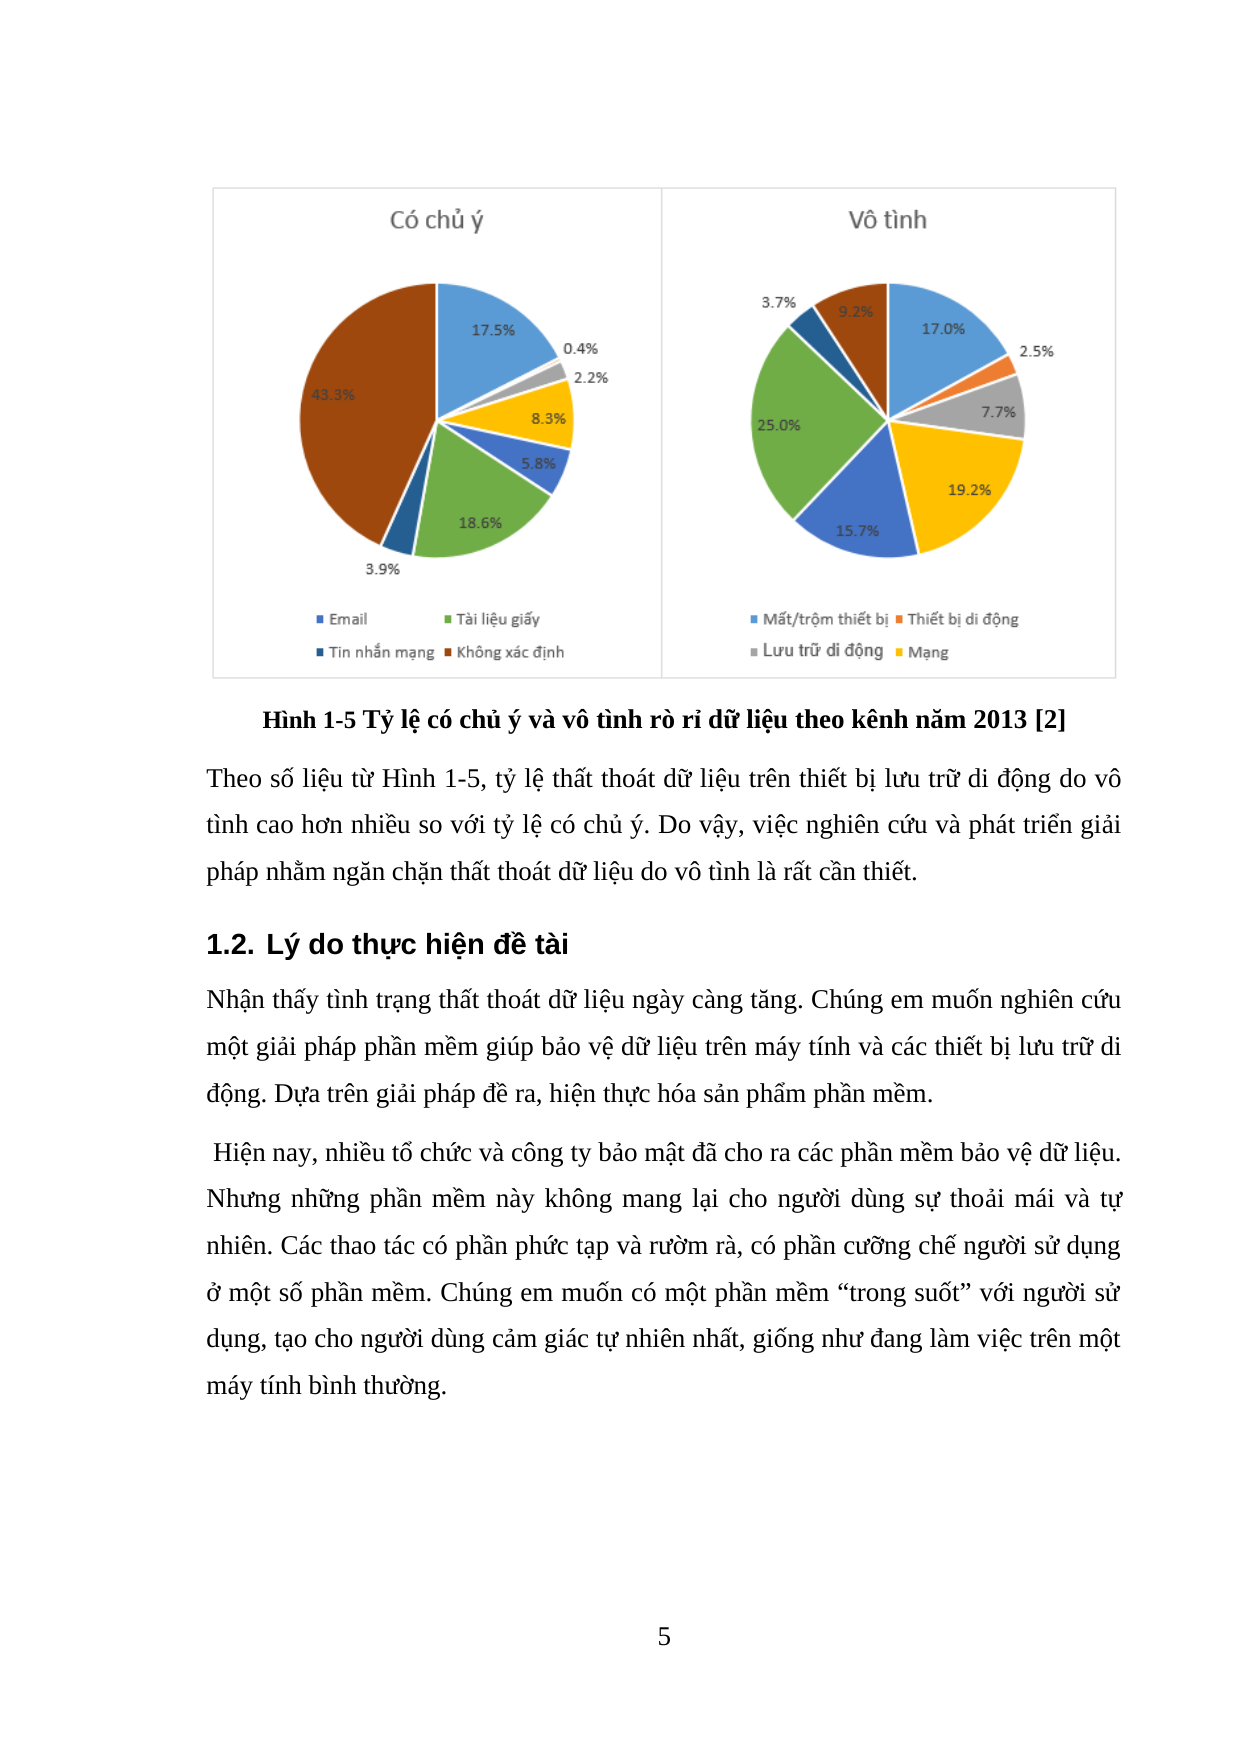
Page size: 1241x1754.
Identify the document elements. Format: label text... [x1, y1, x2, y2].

picture [206, 177, 1123, 688]
text Theo số liệu từ Hình 1-5, tỷ lệ thất thoát dữ liệu trên thiết bị lưu trữ di động do vô tình cao hơn nhiều so với tỷ lệ có chủ ý. Do vậy, việc nghiên cứu và phát triển giải pháp nhằm ngăn chặn thất thoát dữ liệu do vô tình là rất cần thiết. [206, 762, 1122, 886]
text Hiện nay, nhiều tổ chức và công ty bảo mật đã cho ra các phần mềm bảo vệ dữ liệu. Nhưng những phần mềm này không mang lại cho người dùng sự thoải mái và tự nhiên. Các thao tác có phần phức tạp và rườm rà, có phần cưỡng chế người sử dụng ở một số phần mềm. Chúng em muốn có một phần mềm “trong suốt” với người sử dụng, tạo cho người dùng cảm giác tự nhiên nhất, giống như đang làm việc trên một máy tính bình thường. [206, 1136, 1122, 1400]
text Nhận thấy tình trạng thất thoát dữ liệu ngày càng tăng. Chúng em muốn nghiên cứu một giải pháp phần mềm giúp bảo vệ dữ liệu trên máy tính và các thiết bị lưu trữ di động. Dựa trên giải pháp đề ra, hiện thực hóa sản phẩm phần mềm. [206, 983, 1122, 1108]
text Hình - Tỷ lệ có chủ ý và vô tình rò rỉ dữ liệu theo kênh năm 2013 [206, 688, 1122, 734]
subtitle Lý do thực hiện đề tài [206, 927, 1122, 960]
